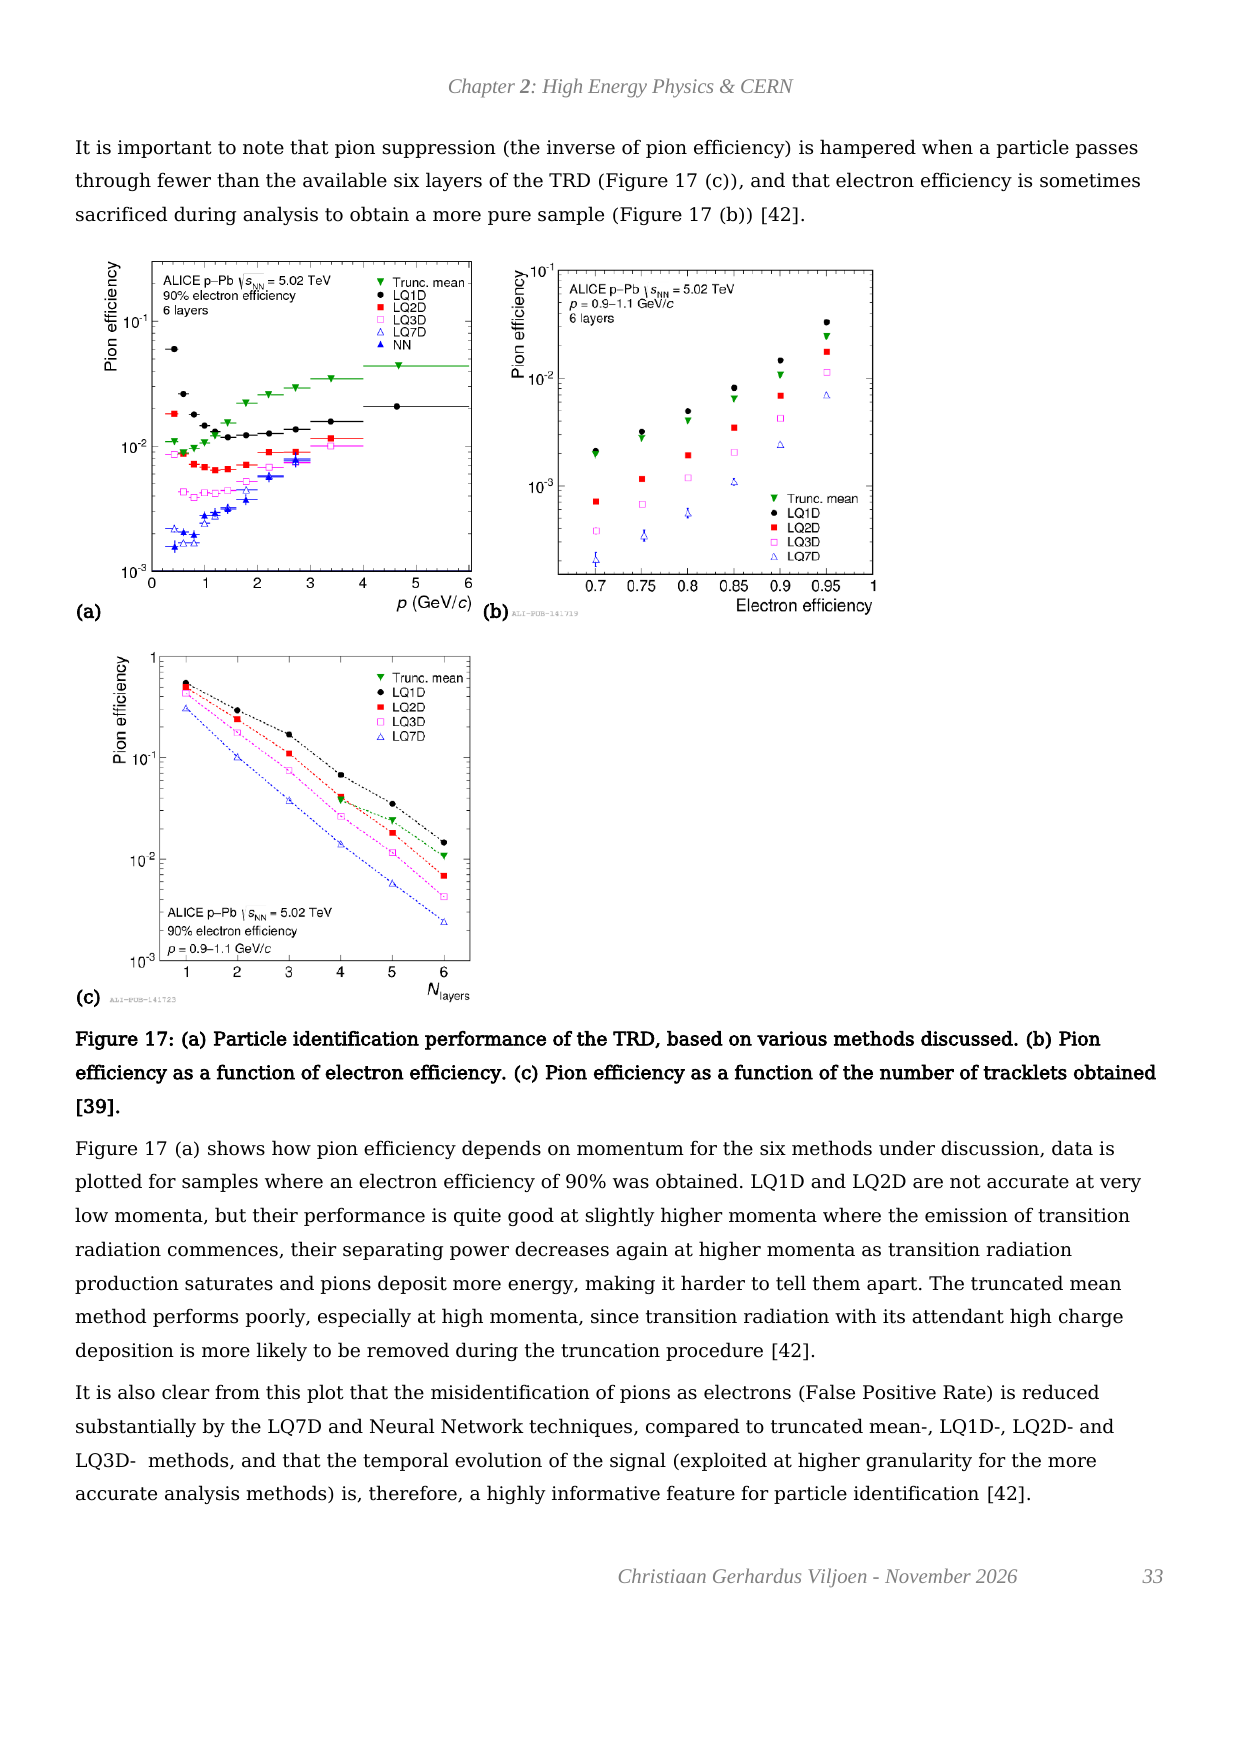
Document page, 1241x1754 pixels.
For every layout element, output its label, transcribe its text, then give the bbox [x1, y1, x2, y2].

picture [102, 245, 482, 618]
picture [509, 255, 883, 618]
picture [107, 641, 481, 1004]
text Figure 17 (a) shows how pion efficiency depends on momentum for the six methods under discussion, data is plotted for samples where an electron efficiency of 90% was obtained. LQ1D and LQ2D are not accurate at very low momenta, but their performance is quite good at slightly higher momenta where the emission of transition radiation commences, their separating power decreases again at higher momenta as transition radiation production saturates and pions deposit more energy, making it harder to tell them apart. The truncated mean method performs poorly, especially at high momenta, since transition radiation with its attendant high charge deposition is more likely to be removed during the truncation procedure . [75, 1136, 1165, 1361]
text It is important to note that pion suppression (the inverse of pion efficiency) is hampered when a particle passes through fewer than the available six layers of the TRD (Figure 17 (c)), and that electron efficiency is sometimes sacrificed during analysis to obtain a more pure sample (Figure 17 (b)) . [75, 135, 1165, 225]
text Figure 17: (a) Particle identification performance of the TRD, based on various methods discussed. (b) Pion efficiency as a function of electron efficiency. (c) Pion efficiency as a function of the number of tracklets obtained . [75, 1027, 1165, 1117]
text It is also clear from this plot that the misidentification of pions as electrons (False Positive Rate) is reduced substantially by the LQ7D and Neural Network techniques, compared to truncated mean-, LQ1D-, LQ2D- and LQ3D- methods, and that the temporal evolution of the signal (exploited at higher granularity for the more accurate analysis methods) is, therefore, a highly informative feature for particle identification . [75, 1381, 1165, 1505]
